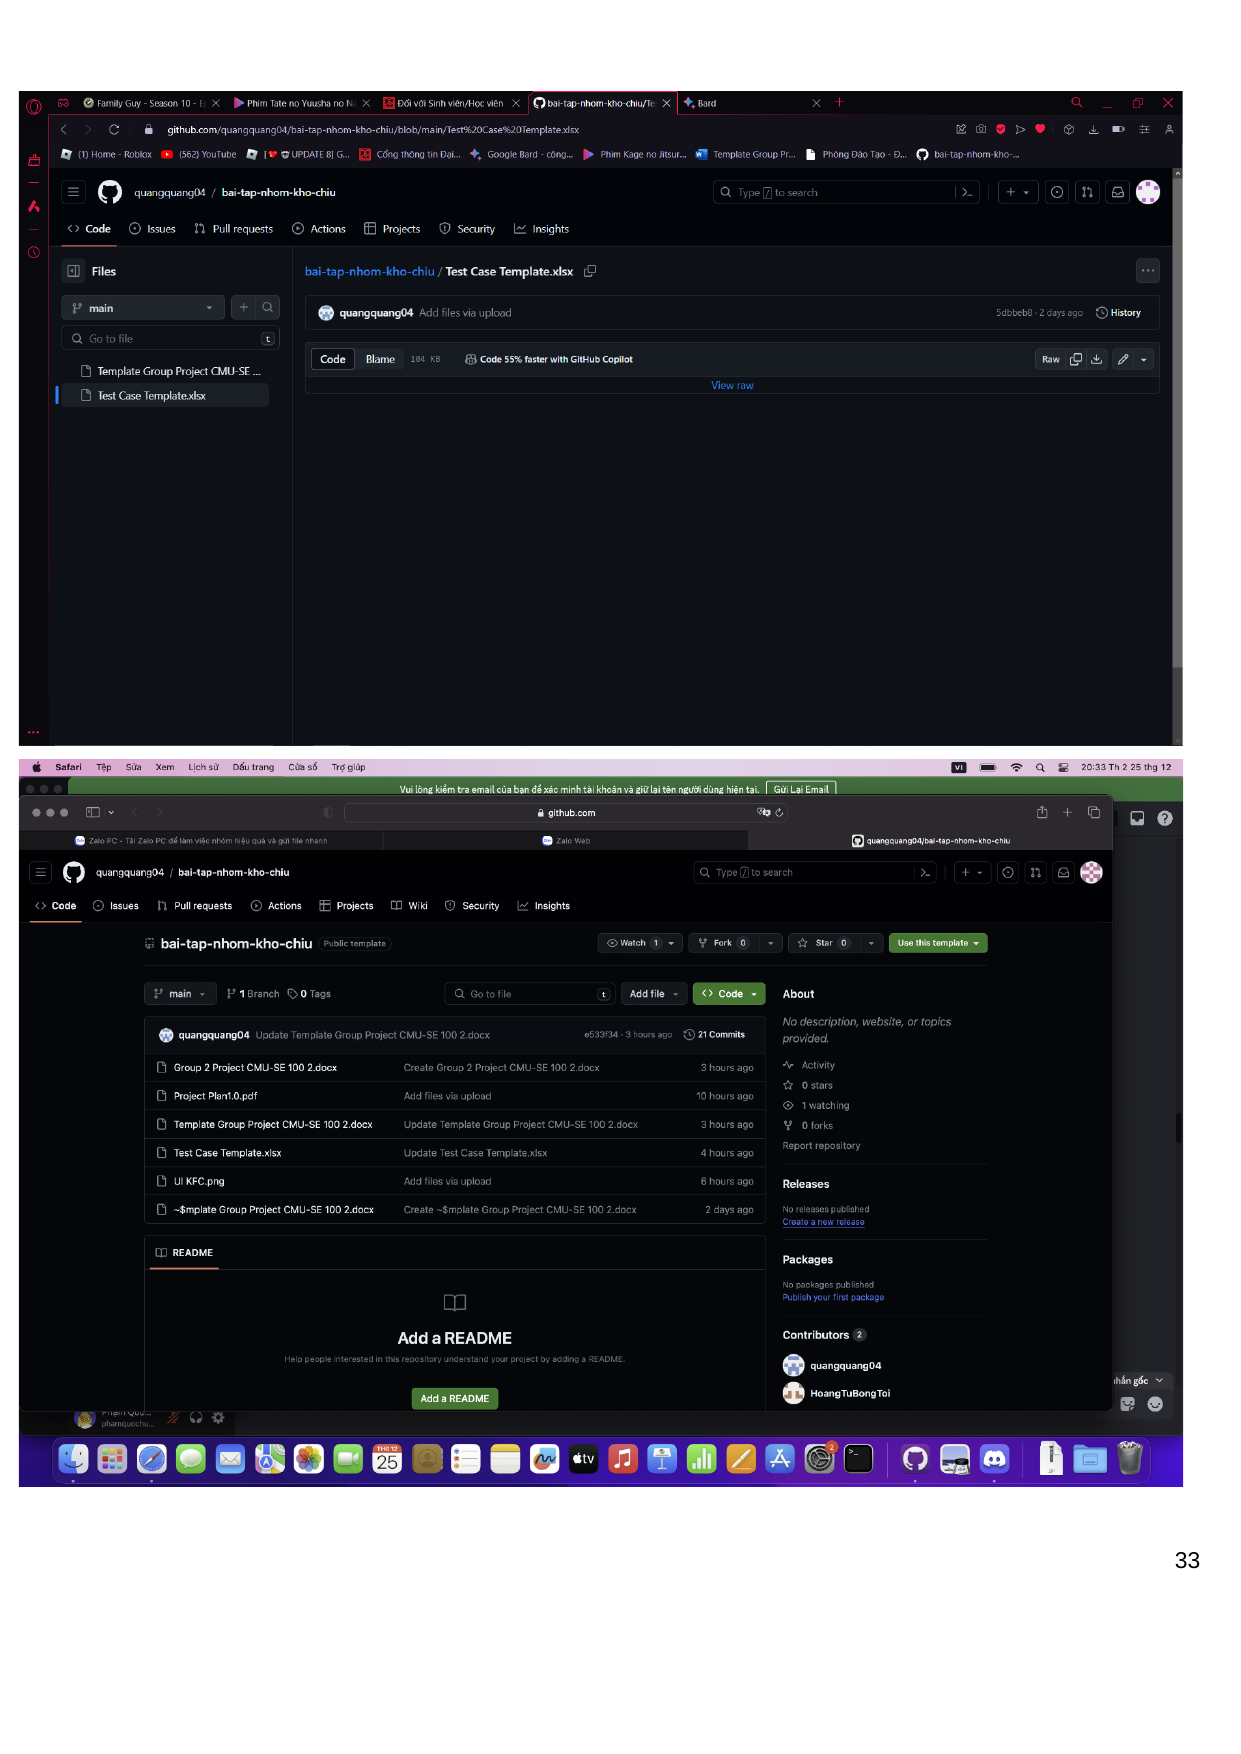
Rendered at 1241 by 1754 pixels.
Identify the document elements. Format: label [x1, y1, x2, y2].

picture [18, 91, 1183, 746]
picture [18, 759, 1184, 1487]
